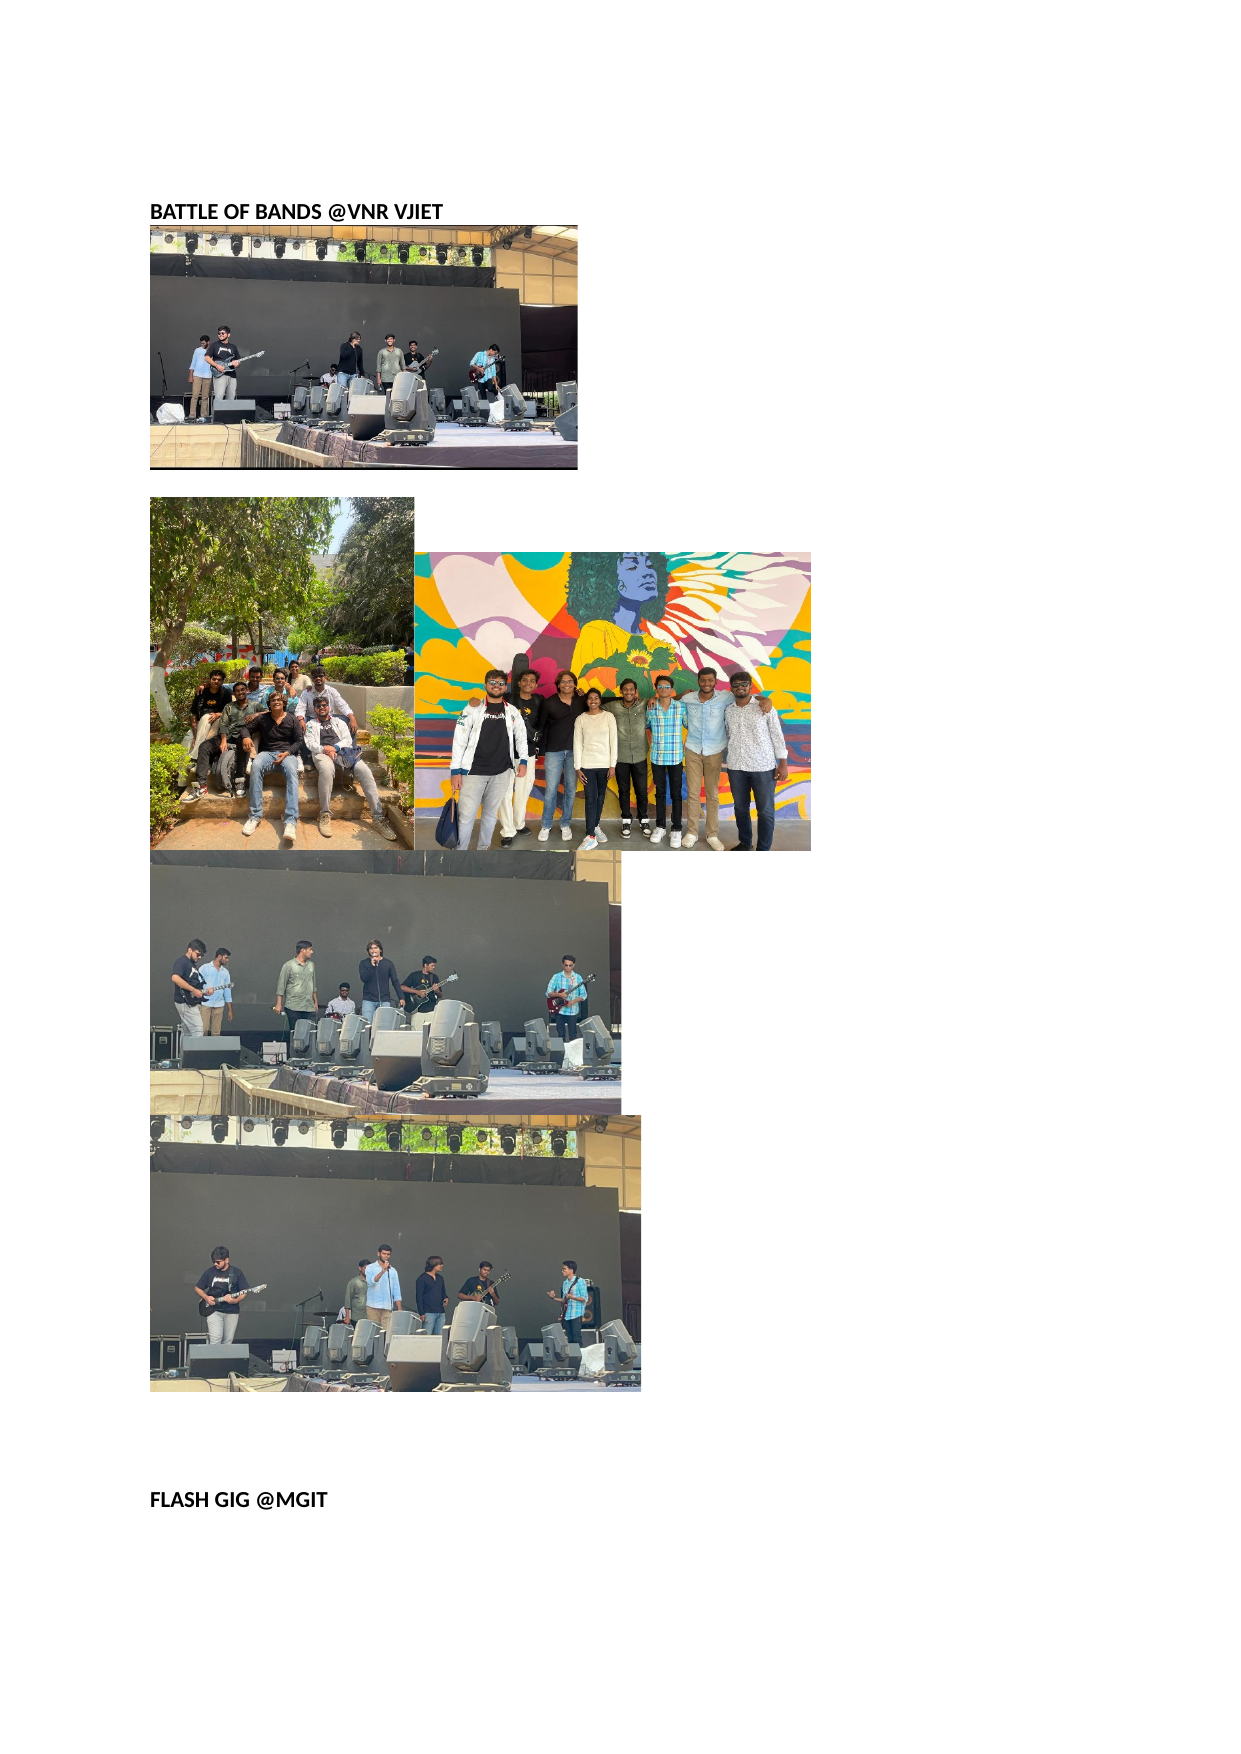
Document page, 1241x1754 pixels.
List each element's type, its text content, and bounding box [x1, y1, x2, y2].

picture [150, 225, 578, 470]
text BATTLE OF BANDS @VNR VJIET [150, 197, 1090, 225]
text FLASH GIG @MGIT [150, 1485, 1090, 1513]
picture [150, 497, 811, 1392]
